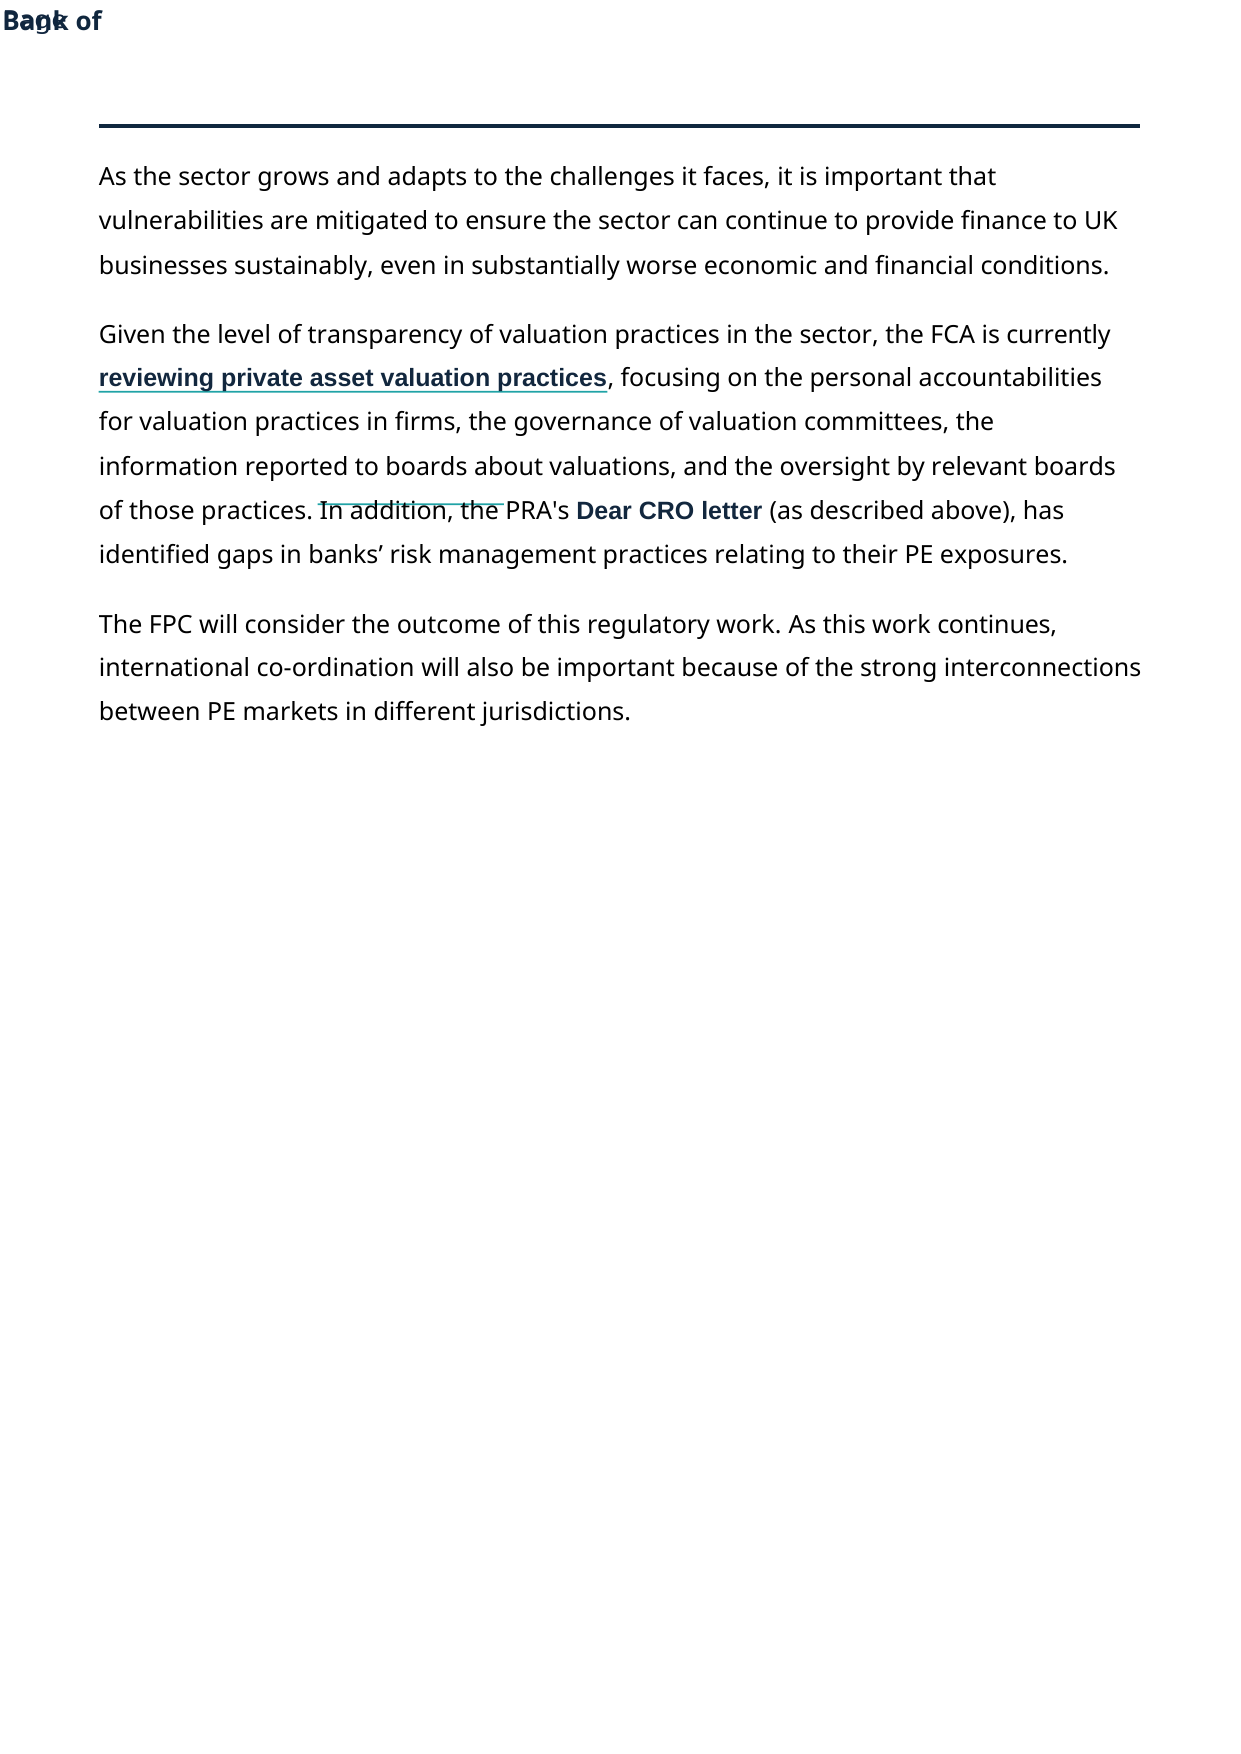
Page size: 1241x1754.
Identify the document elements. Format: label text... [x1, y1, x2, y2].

text Given the level of transparency of valuation practices in the sector, the FCA is currently [99, 317, 1152, 351]
text reviewing private asset valuation practices, focusing on the personal accountabilities for valuation practices in firms, the governance of valuation committees, the information reported to boards about valuations, and the oversight by relevant boards of those practices. In addition, the PRA's Dear CRO letter (as described above), has identified gaps in banks’ risk management practices relating to their PE exposures. [99, 360, 1130, 571]
text As the sector grows and adapts to the challenges it faces, it is important that vulnerabilities are mitigated to ensure the sector can continue to provide finance to UK businesses sustainably, even in substantially worse economic and financial conditions. [99, 159, 1128, 281]
text international co-ordination will also be important because of the strong interconnections between PE markets in different jurisdictions. [99, 649, 1152, 728]
text The FPC will consider the outcome of this regulatory work. As this work continues, [99, 607, 1152, 641]
